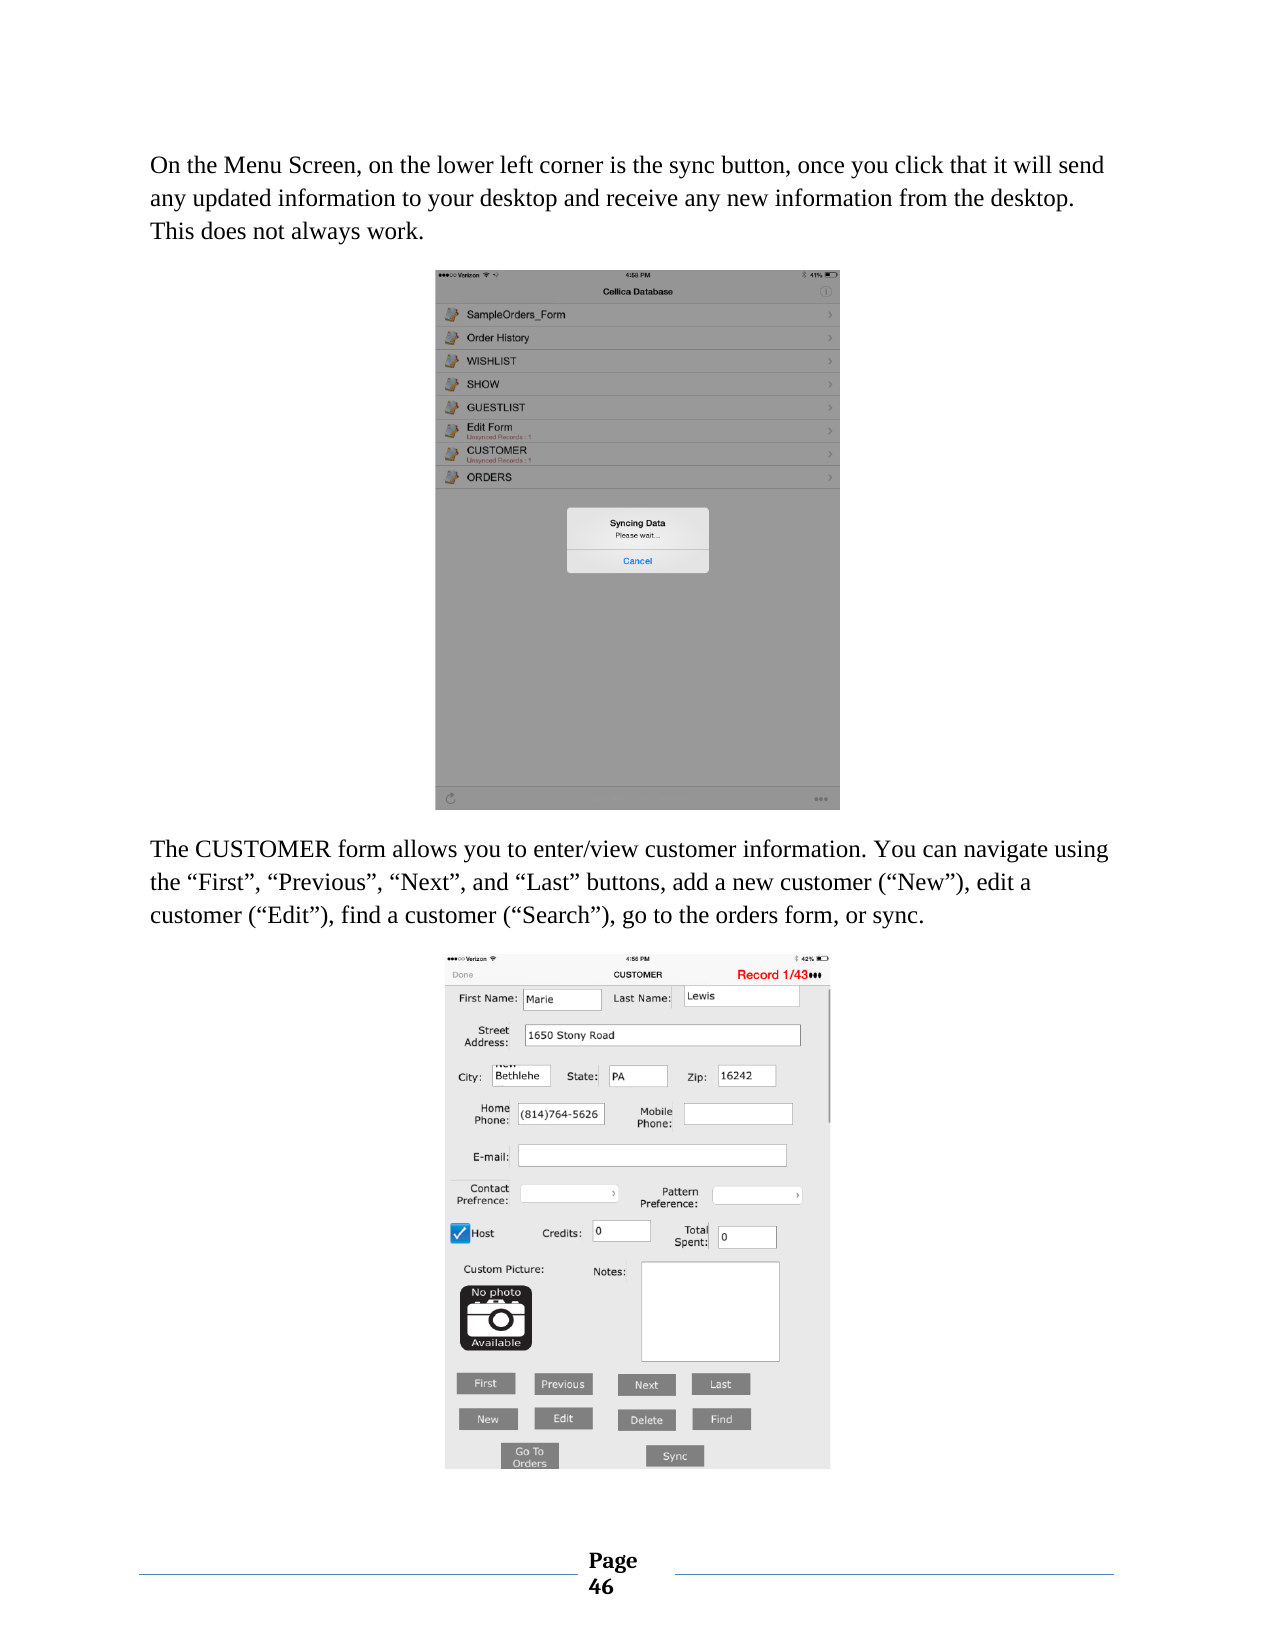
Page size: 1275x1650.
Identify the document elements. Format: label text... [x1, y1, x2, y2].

picture [444, 954, 831, 1469]
text The CUSTOMER form allows you to enter/view customer information. You can navigate using the “First”, “Previous”, “Next”, and “Last” buttons, add a new customer (“New”), edit a customer (“Edit”), find a customer (“Search”), go to the orders form, or sync. [150, 834, 1125, 929]
picture [435, 270, 840, 810]
text On the Menu Screen, on the lower left corner is the sync button, once you click that it will send any updated information to your desktop and receive any new information from the desktop. This does not always work. [150, 150, 1125, 245]
